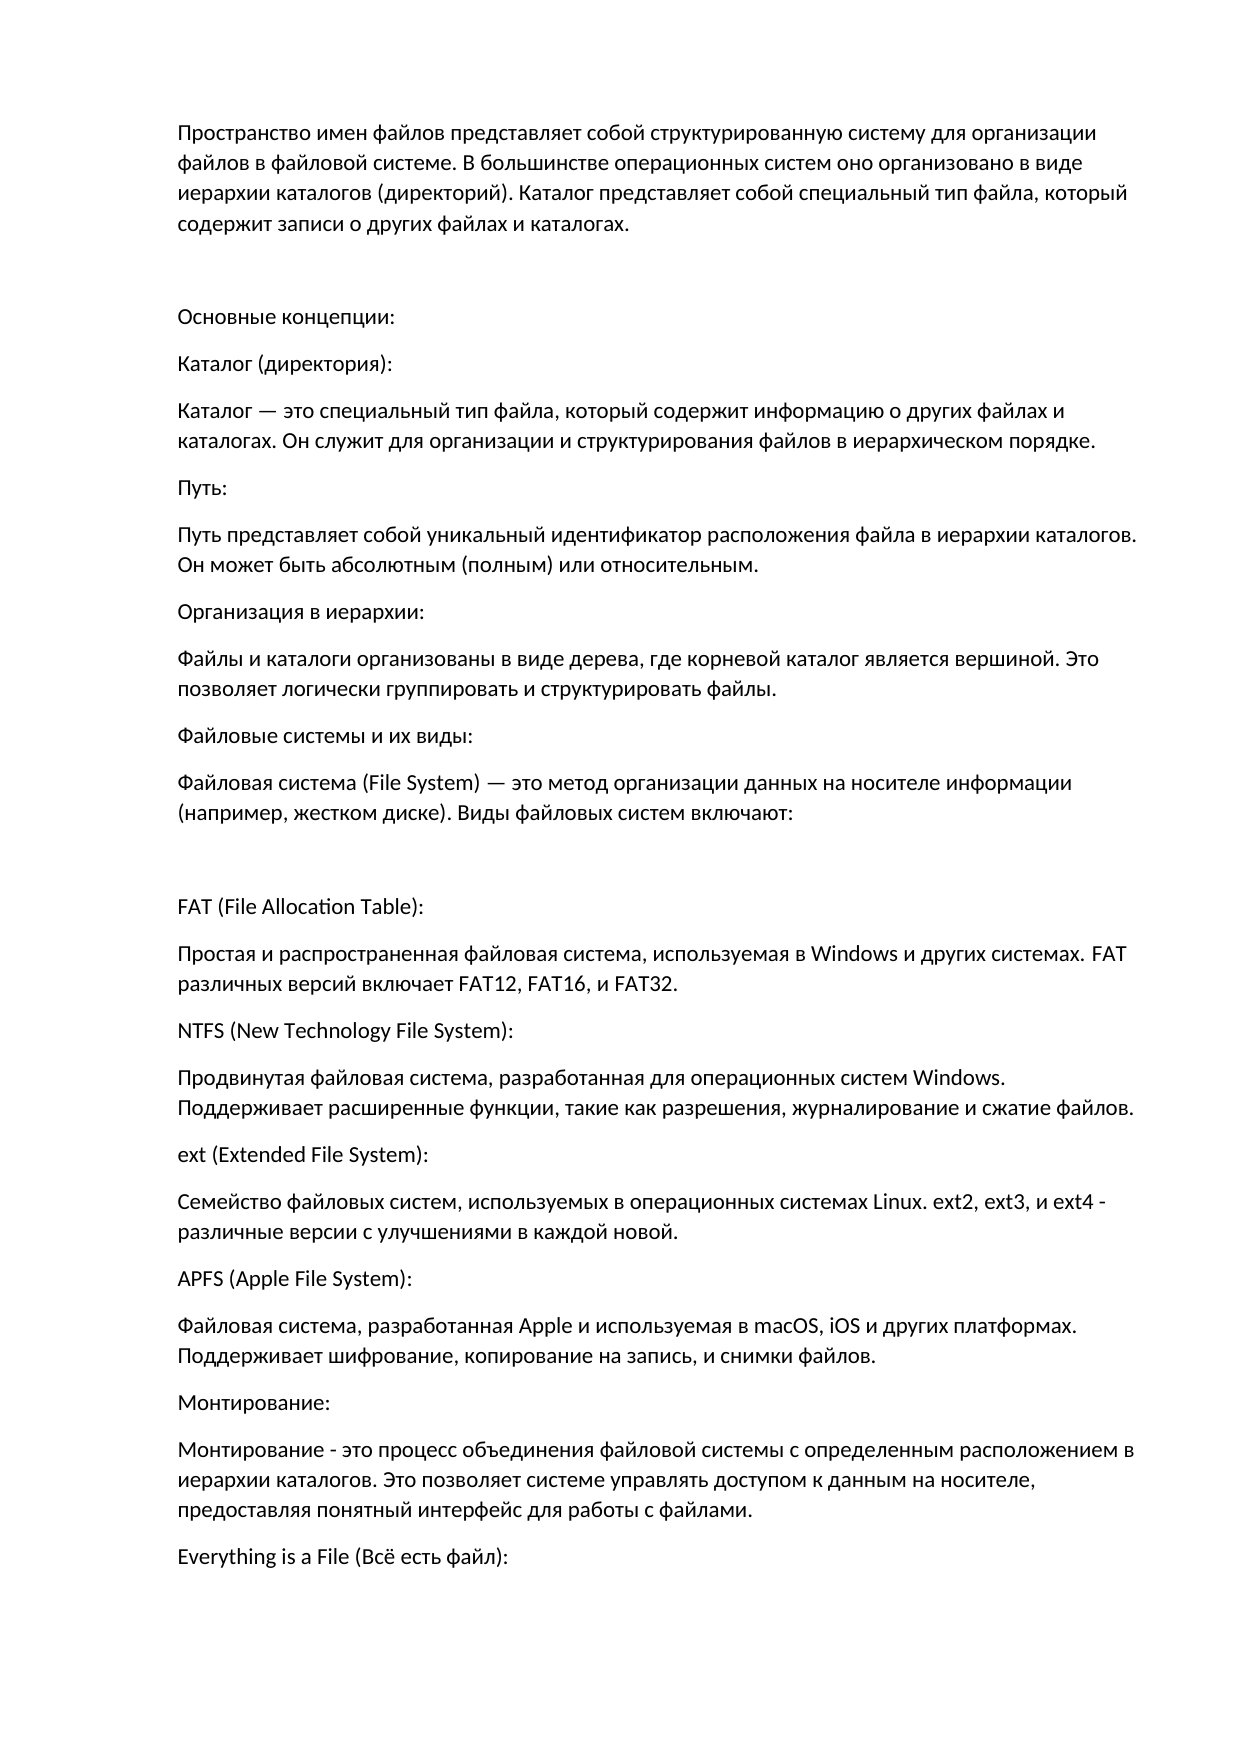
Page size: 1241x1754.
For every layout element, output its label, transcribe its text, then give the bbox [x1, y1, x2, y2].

text Продвинутая файловая система, разработанная для операционных систем Windows. Поддерживает расширенные функции, такие как разрешения, журналирование и сжатие файлов. [177, 1063, 1152, 1121]
text Простая и распространенная файловая система, используемая в Windows и других системах. FAT различных версий включает FAT12, FAT16, и FAT32. [177, 939, 1152, 997]
text Пространство имен файлов представляет собой структурированную систему для организации файлов в файловой системе. В большинстве операционных систем оно организовано в виде иерархии каталогов (директорий). Каталог представляет собой специальный тип файла, который содержит записи о других файлах и каталогах. [177, 118, 1152, 237]
text Каталог (директория): [177, 349, 1152, 377]
text Путь представляет собой уникальный идентификатор расположения файла в иерархии каталогов. Он может быть абсолютным (полным) или относительным. [177, 520, 1152, 578]
text Everything is a File (Всё есть файл): [177, 1542, 1152, 1570]
text Файловые системы и их виды: [177, 721, 1152, 749]
text Семейство файловых систем, используемых в операционных системах Linux. ext2, ext3, и ext4 - различные версии с улучшениями в каждой новой. [177, 1187, 1152, 1245]
text ext (Extended File System): [177, 1140, 1152, 1168]
text Монтирование: [177, 1388, 1152, 1416]
text Файлы и каталоги организованы в виде дерева, где корневой каталог является вершиной. Это позволяет логически группировать и структурировать файлы. [177, 644, 1152, 702]
text APFS (Apple File System): [177, 1264, 1152, 1292]
text Файловая система (File System) — это метод организации данных на носителе информации (например, жестком диске). Виды файловых систем включают: [177, 768, 1152, 826]
text Организация в иерархии: [177, 597, 1152, 625]
text Файловая система, разработанная Apple и используемая в macOS, iOS и других платформах. Поддерживает шифрование, копирование на запись, и снимки файлов. [177, 1311, 1152, 1369]
text Путь: [177, 473, 1152, 501]
text FAT (File Allocation Table): [177, 892, 1152, 920]
text Монтирование - это процесс объединения файловой системы с определенным расположением в иерархии каталогов. Это позволяет системе управлять доступом к данным на носителе, предоставляя понятный интерфейс для работы с файлами. [177, 1435, 1152, 1523]
text NTFS (New Technology File System): [177, 1016, 1152, 1044]
text Основные концепции: [177, 302, 1152, 331]
text Каталог — это специальный тип файла, который содержит информацию о других файлах и каталогах. Он служит для организации и структурирования файлов в иерархическом порядке. [177, 396, 1152, 454]
